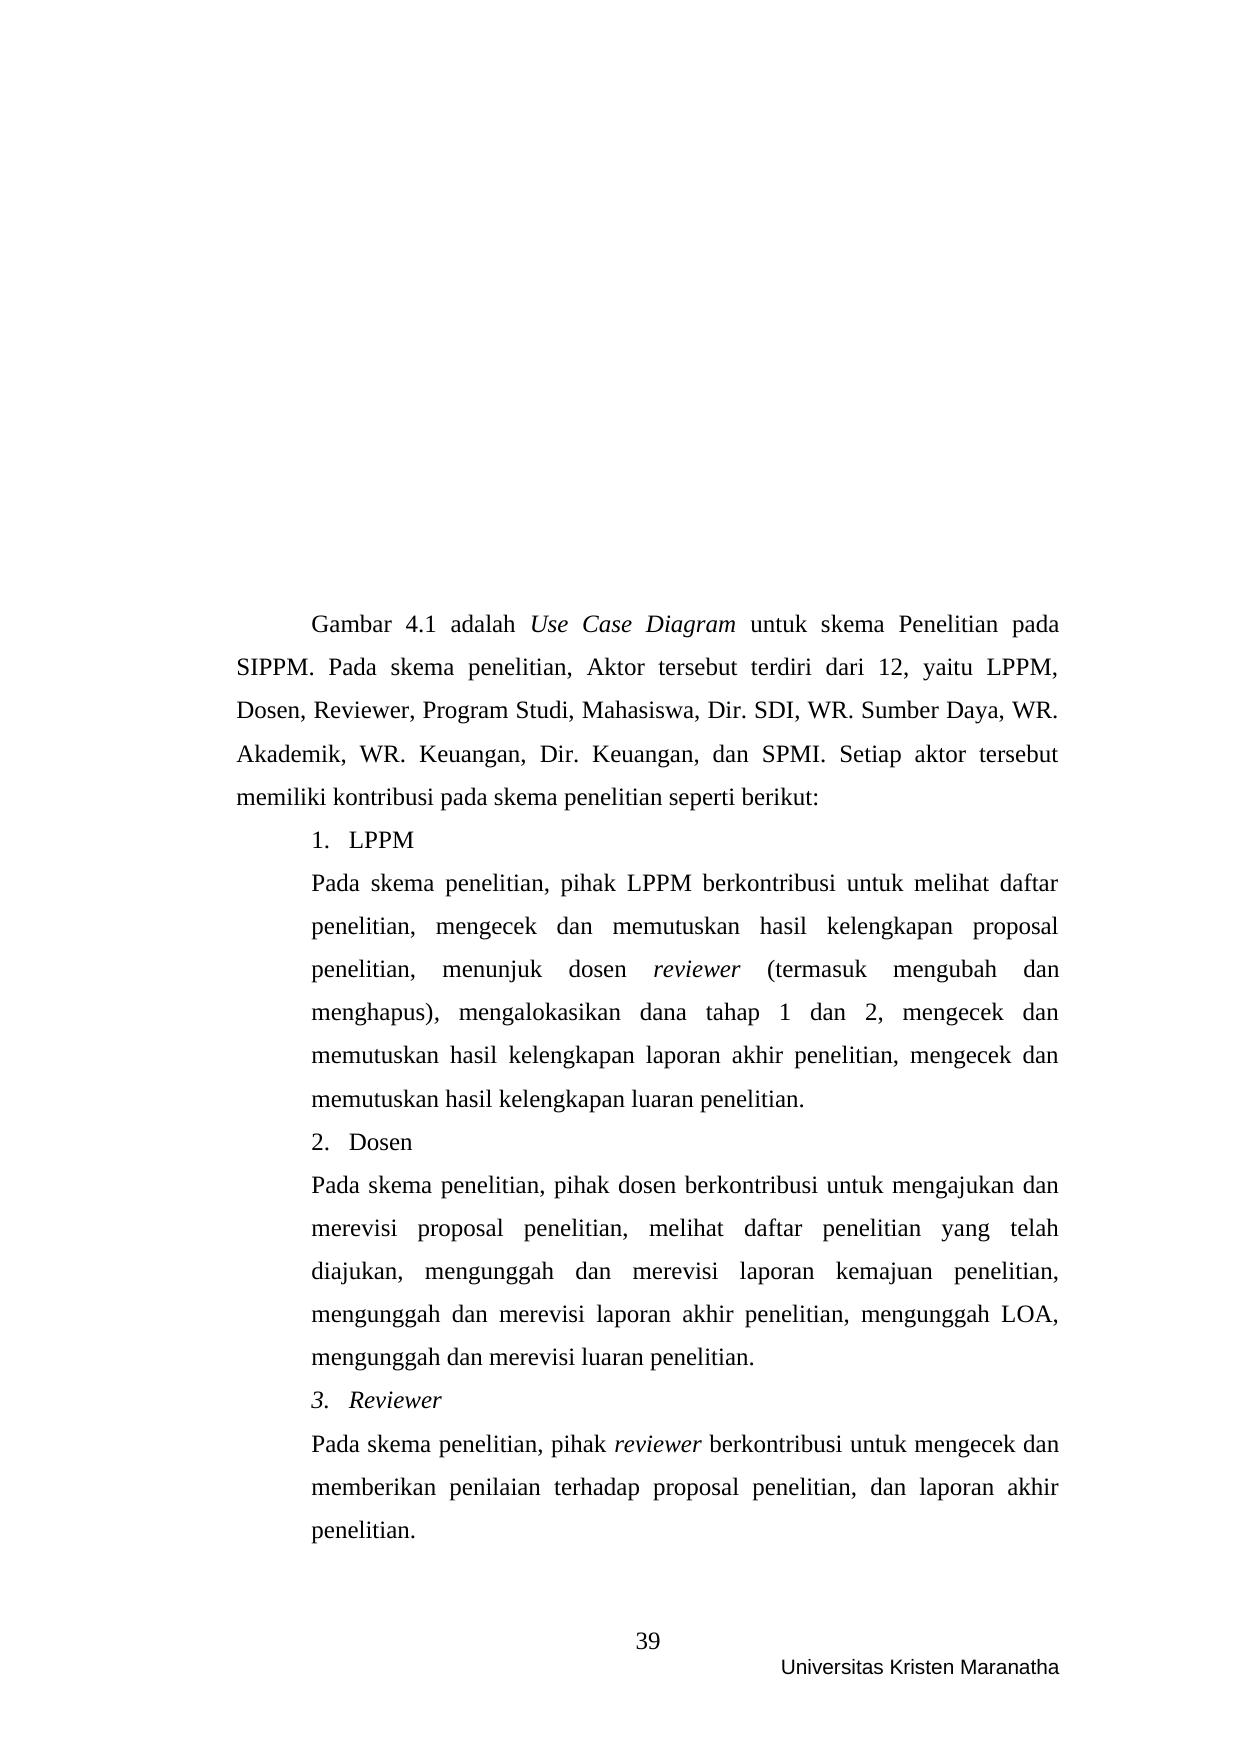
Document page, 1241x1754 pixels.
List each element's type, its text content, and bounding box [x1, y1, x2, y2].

text Gambar 4.1 adalah Use Case Diagram untuk skema Penelitian pada SIPPM. Pada skema penelitian, Aktor tersebut terdiri dari 12, yaitu LPPM, Dosen, Reviewer, Program Studi, Mahasiswa, Dir. SDI, WR. Sumber Daya, WR. Akademik, WR. Keuangan, Dir. Keuangan, dan SPMI. Setiap aktor tersebut memiliki kontribusi pada skema penelitian seperti berikut: [236, 609, 1059, 811]
text Pada skema penelitian, pihak dosen berkontribusi untuk mengajukan dan merevisi proposal penelitian, melihat daftar penelitian yang telah diajukan, mengunggah dan merevisi laporan kemajuan penelitian, mengunggah dan merevisi laporan akhir penelitian, mengunggah LOA, mengunggah dan merevisi luaran penelitian. [311, 1170, 1059, 1371]
text Pada skema penelitian, pihak reviewer berkontribusi untuk mengecek dan memberikan penilaian terhadap proposal penelitian, dan laporan akhir penelitian. [311, 1429, 1059, 1544]
list Dosen [311, 1127, 1059, 1156]
text Pada skema penelitian, pihak LPPM berkontribusi untuk melihat daftar penelitian, mengecek dan memutuskan hasil kelengkapan proposal penelitian, menunjuk dosen reviewer (termasuk mengubah dan menghapus), mengalokasikan dana tahap 1 dan 2, mengecek dan memutuskan hasil kelengkapan laporan akhir penelitian, mengecek dan memutuskan hasil kelengkapan luaran penelitian. [311, 868, 1059, 1112]
list Reviewer [311, 1386, 1059, 1414]
list LPPM [311, 825, 1059, 854]
